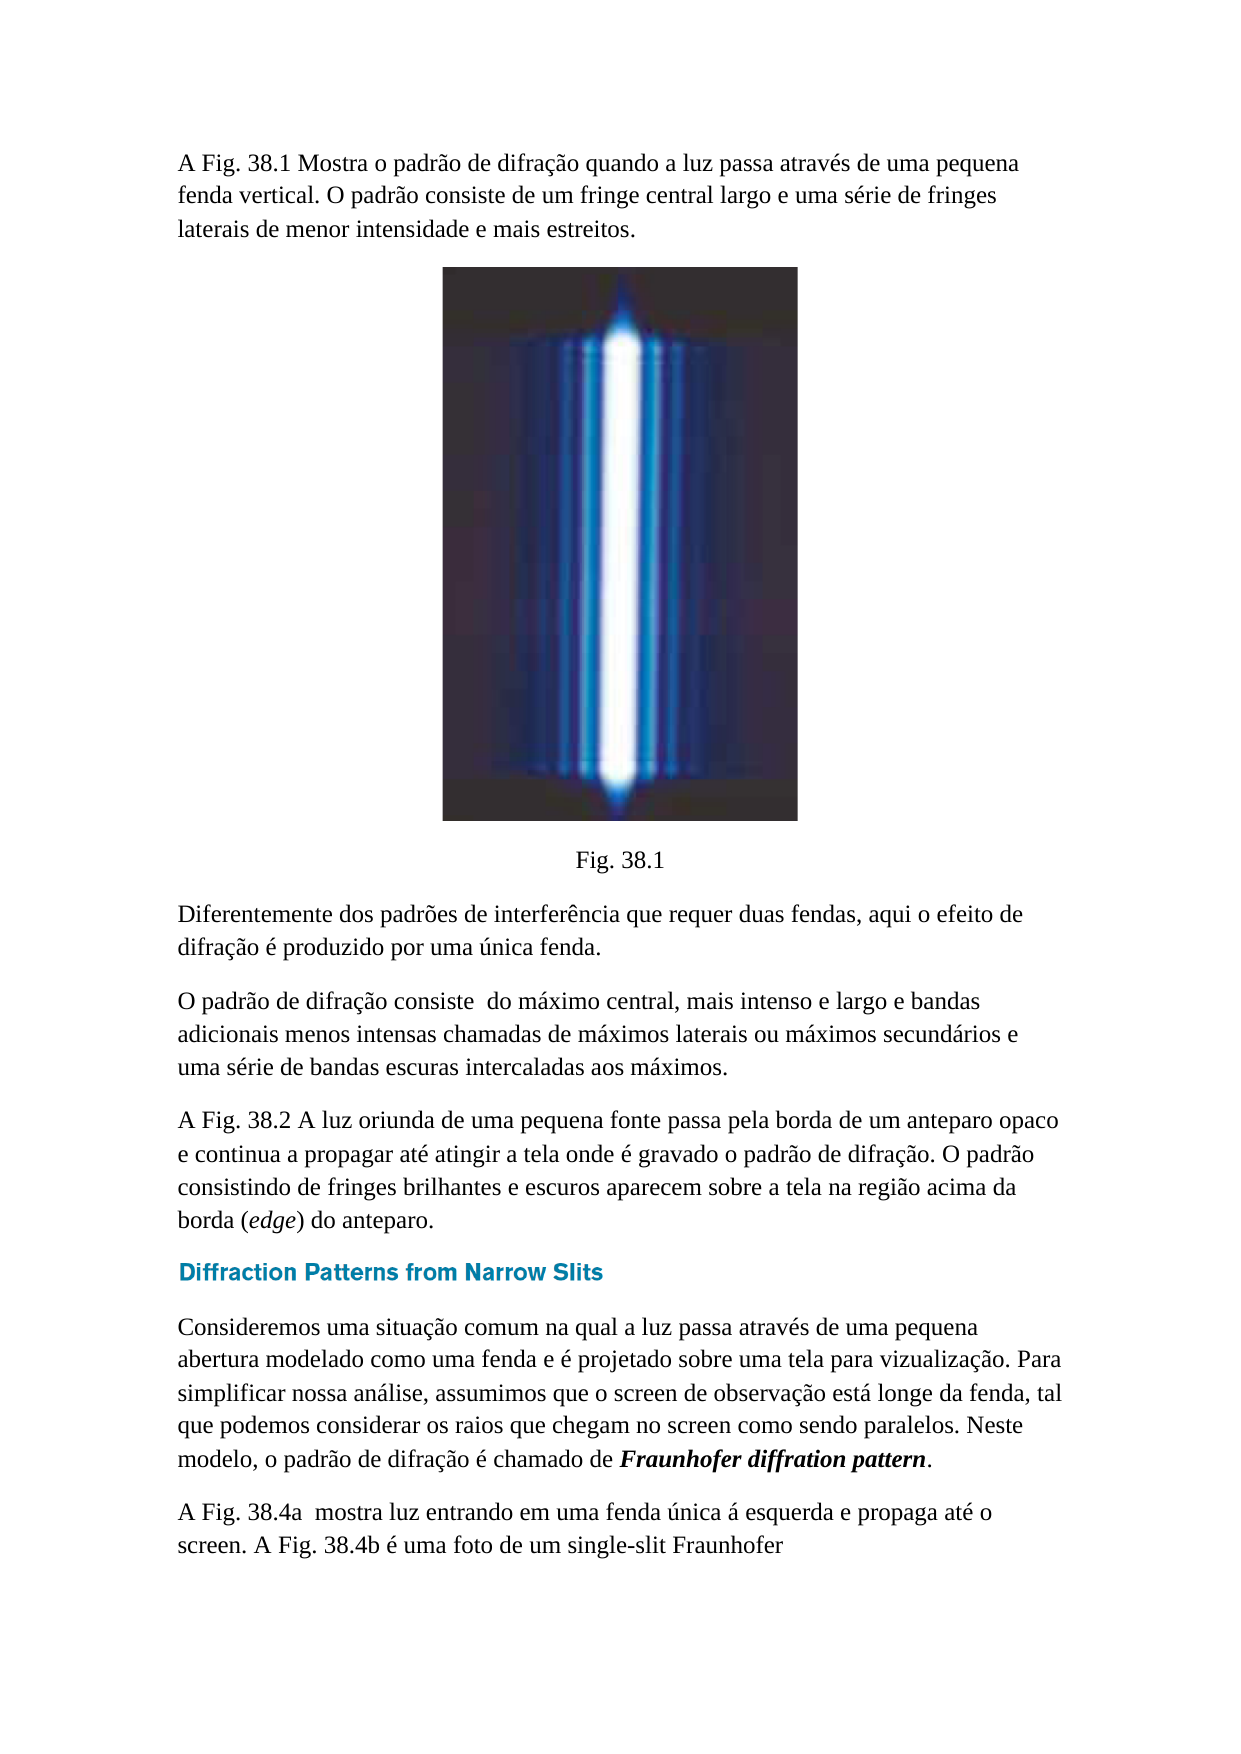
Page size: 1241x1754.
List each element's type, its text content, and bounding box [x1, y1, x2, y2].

text Fig. 38.1 [177, 845, 1063, 874]
text A Fig. 38.2 A luz oriunda de uma pequena fonte passa pela borda de um anteparo opaco e continua a propagar até atingir a tela onde é gravado o padrão de difração. O padrão consistindo de fringes brilhantes e escuros aparecem sobre a tela na região acima da borda (edge) do anteparo. [177, 1106, 1063, 1233]
text Diferentemente dos padrões de interferência que requer duas fendas, aqui o efeito de difração é produzido por uma única fenda. [177, 899, 1063, 961]
text O padrão de difração consiste do máximo central, mais intenso e largo e bandas adicionais menos intensas chamadas de máximos laterais ou máximos secundários e uma série de bandas escuras intercaladas aos máximos. [177, 986, 1063, 1081]
text A Fig. 38.1 Mostra o padrão de difração quando a luz passa através de uma pequena fenda vertical. O padrão consiste de um fringe central largo e uma série de fringes laterais de menor intensidade e mais estreitos. [177, 148, 1063, 242]
text A Fig. 38.4a mostra luz entrando em uma fenda única á esquerda e propaga até o screen. A Fig. 38.4b é uma foto de um single-slit Fraunhofer [177, 1497, 1063, 1559]
text Consideremos uma situação comum na qual a luz passa através de uma pequena abertura modelado como uma fenda e é projetado sobre uma tela para vizualização. Para simplificar nossa análise, assumimos que o screen de observação está longe da fenda, tal que podemos considerar os raios que chegam no screen como sendo paralelos. Neste modelo, o padrão de difração é chamado de Fraunhofer diffration pattern. [177, 1312, 1063, 1472]
